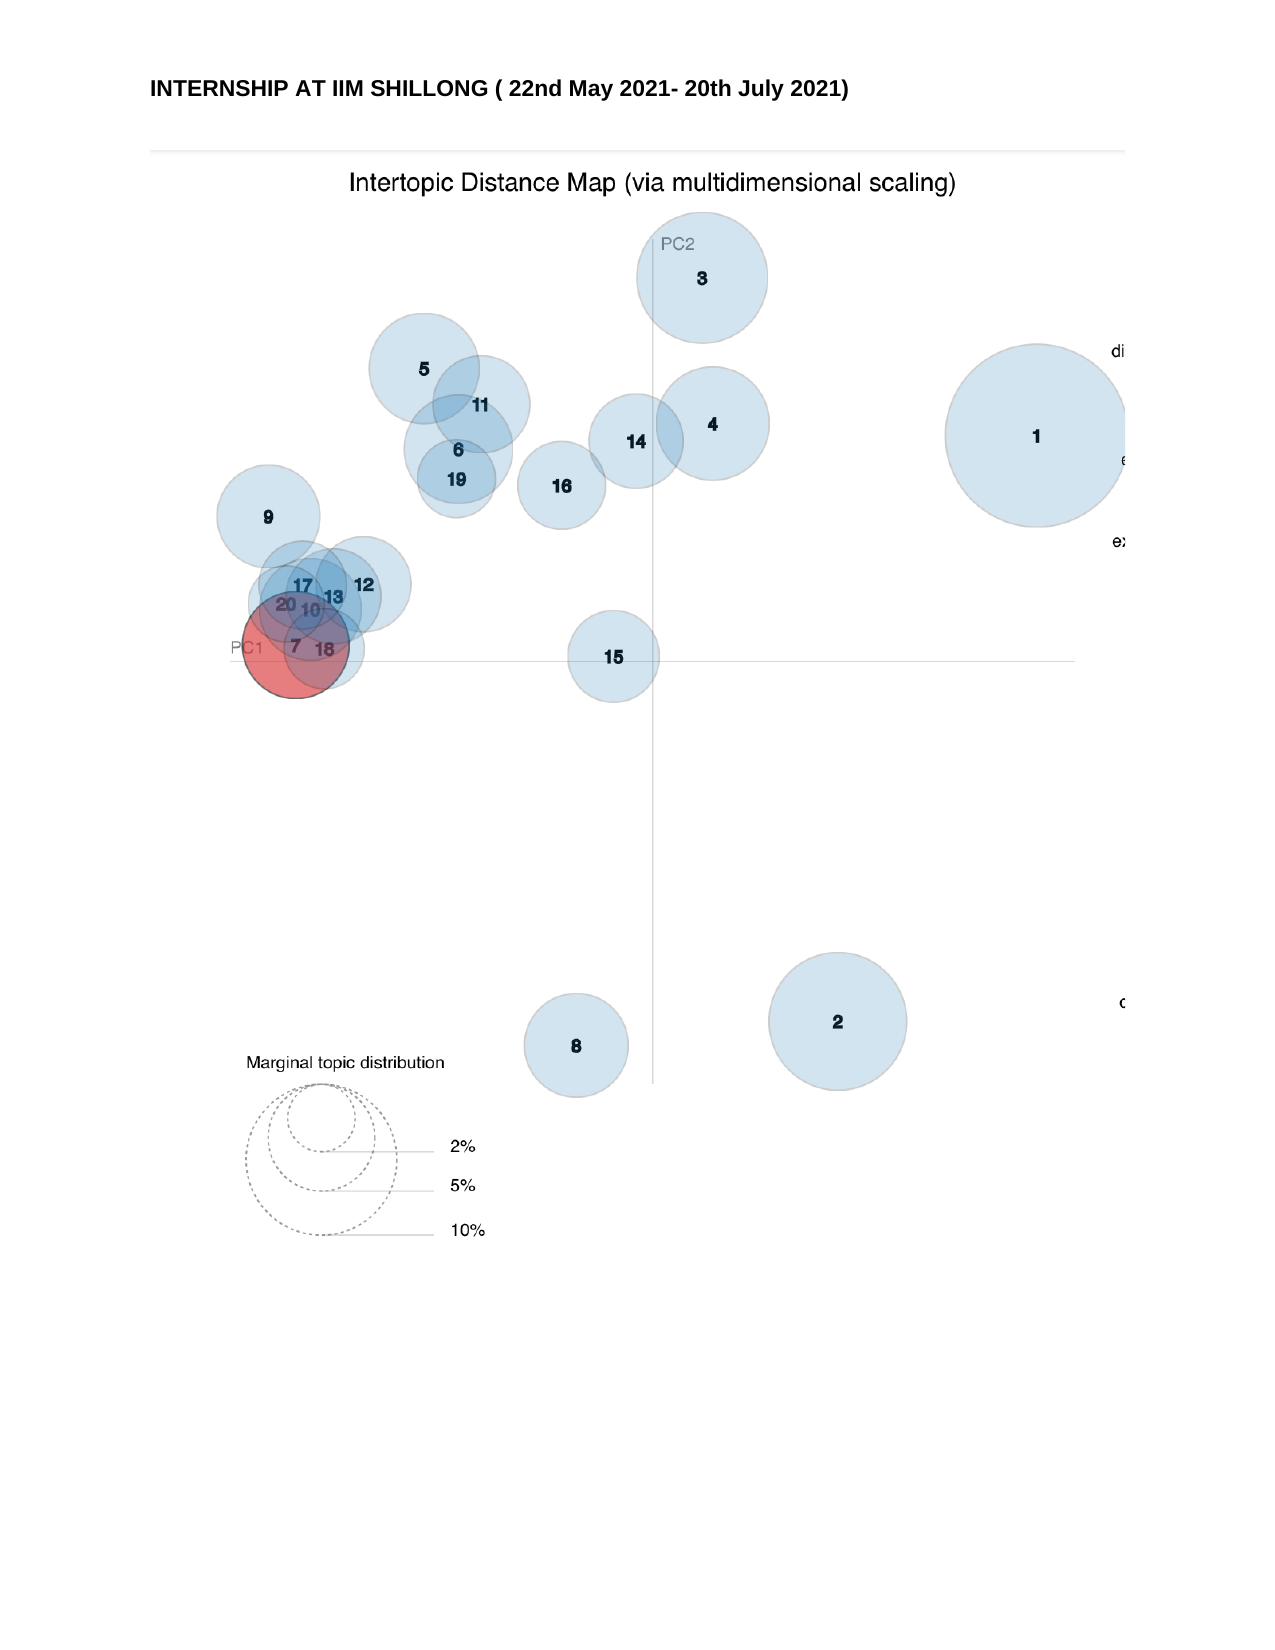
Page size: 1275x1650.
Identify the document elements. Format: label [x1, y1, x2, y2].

picture [150, 150, 1125, 1277]
